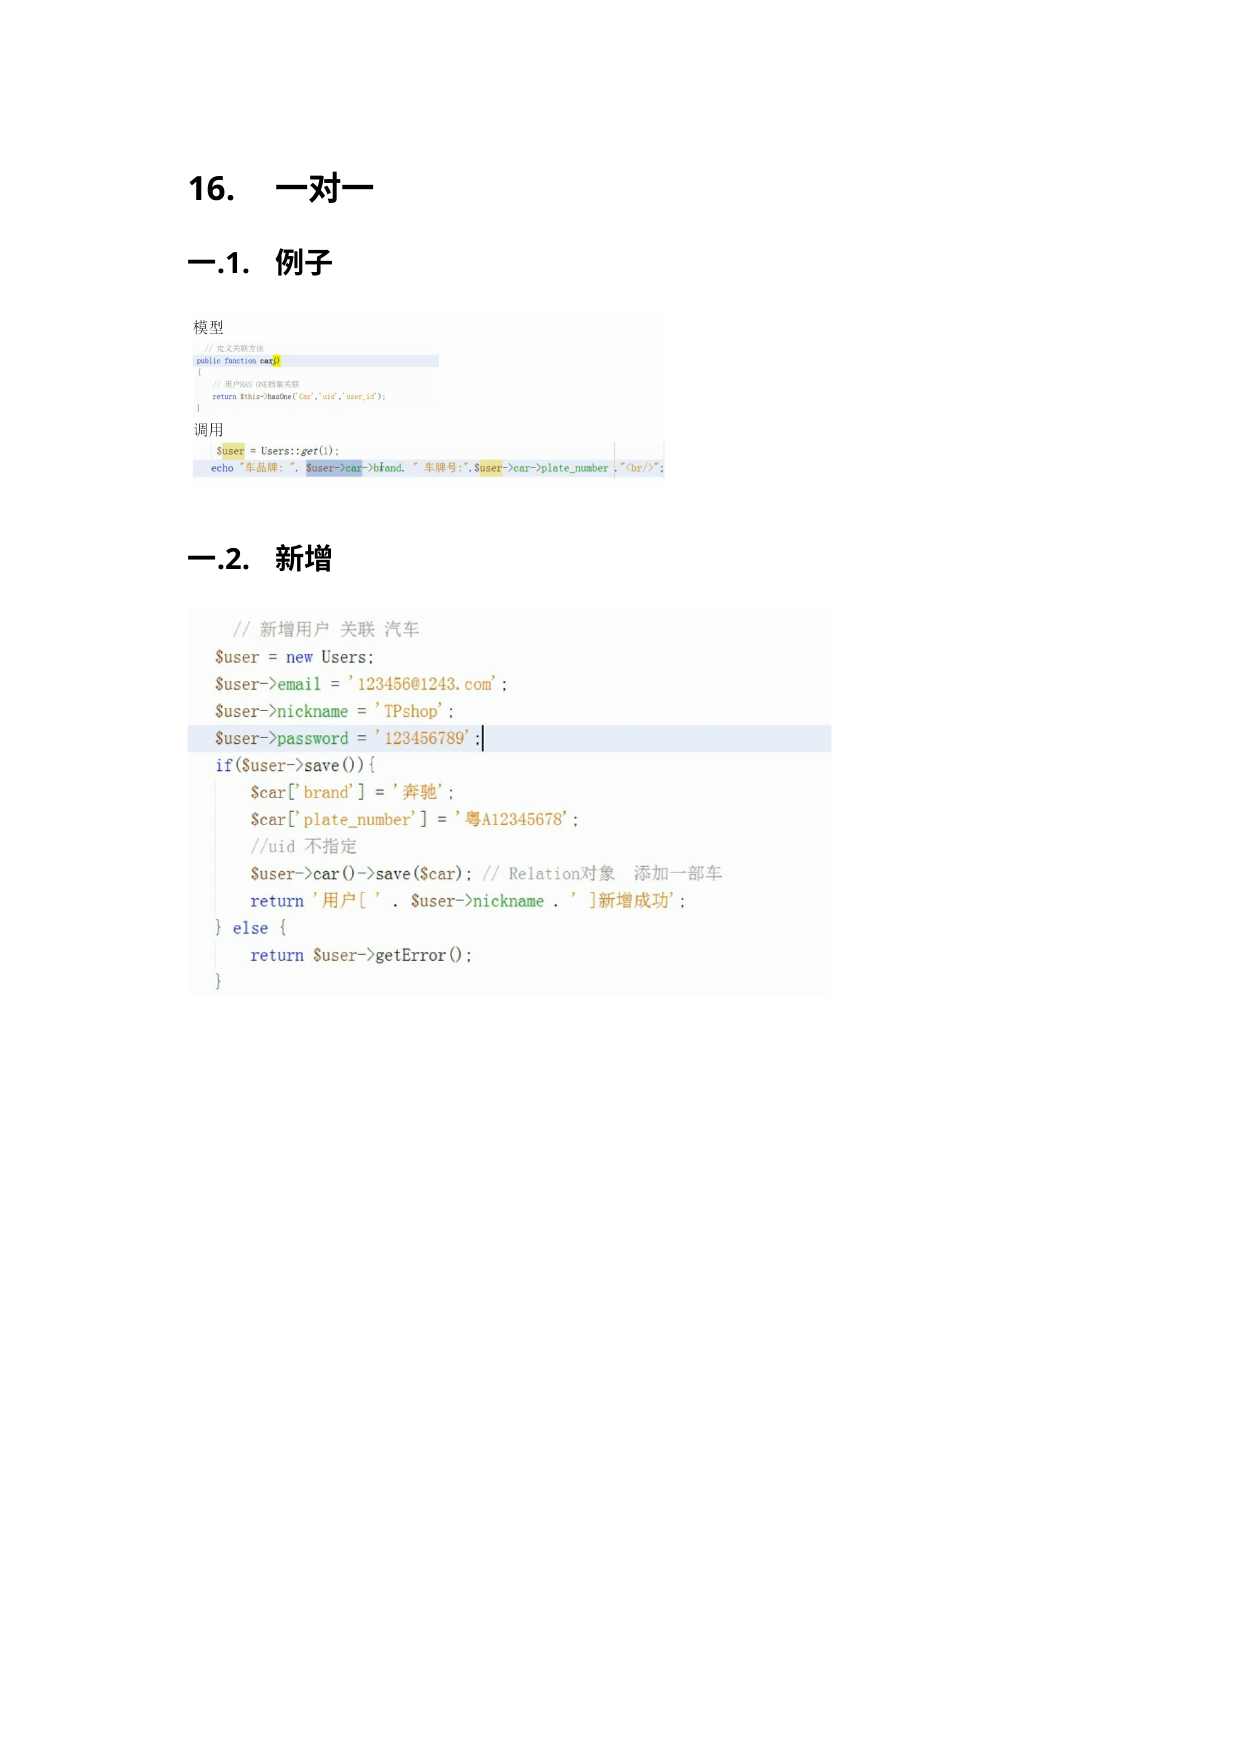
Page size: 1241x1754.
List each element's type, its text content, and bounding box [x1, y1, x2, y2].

picture [187, 311, 667, 487]
subtitle 新增 [187, 535, 1053, 578]
subtitle 一对一 [187, 162, 1053, 210]
subtitle 例子 [187, 239, 1053, 282]
picture [187, 606, 832, 995]
